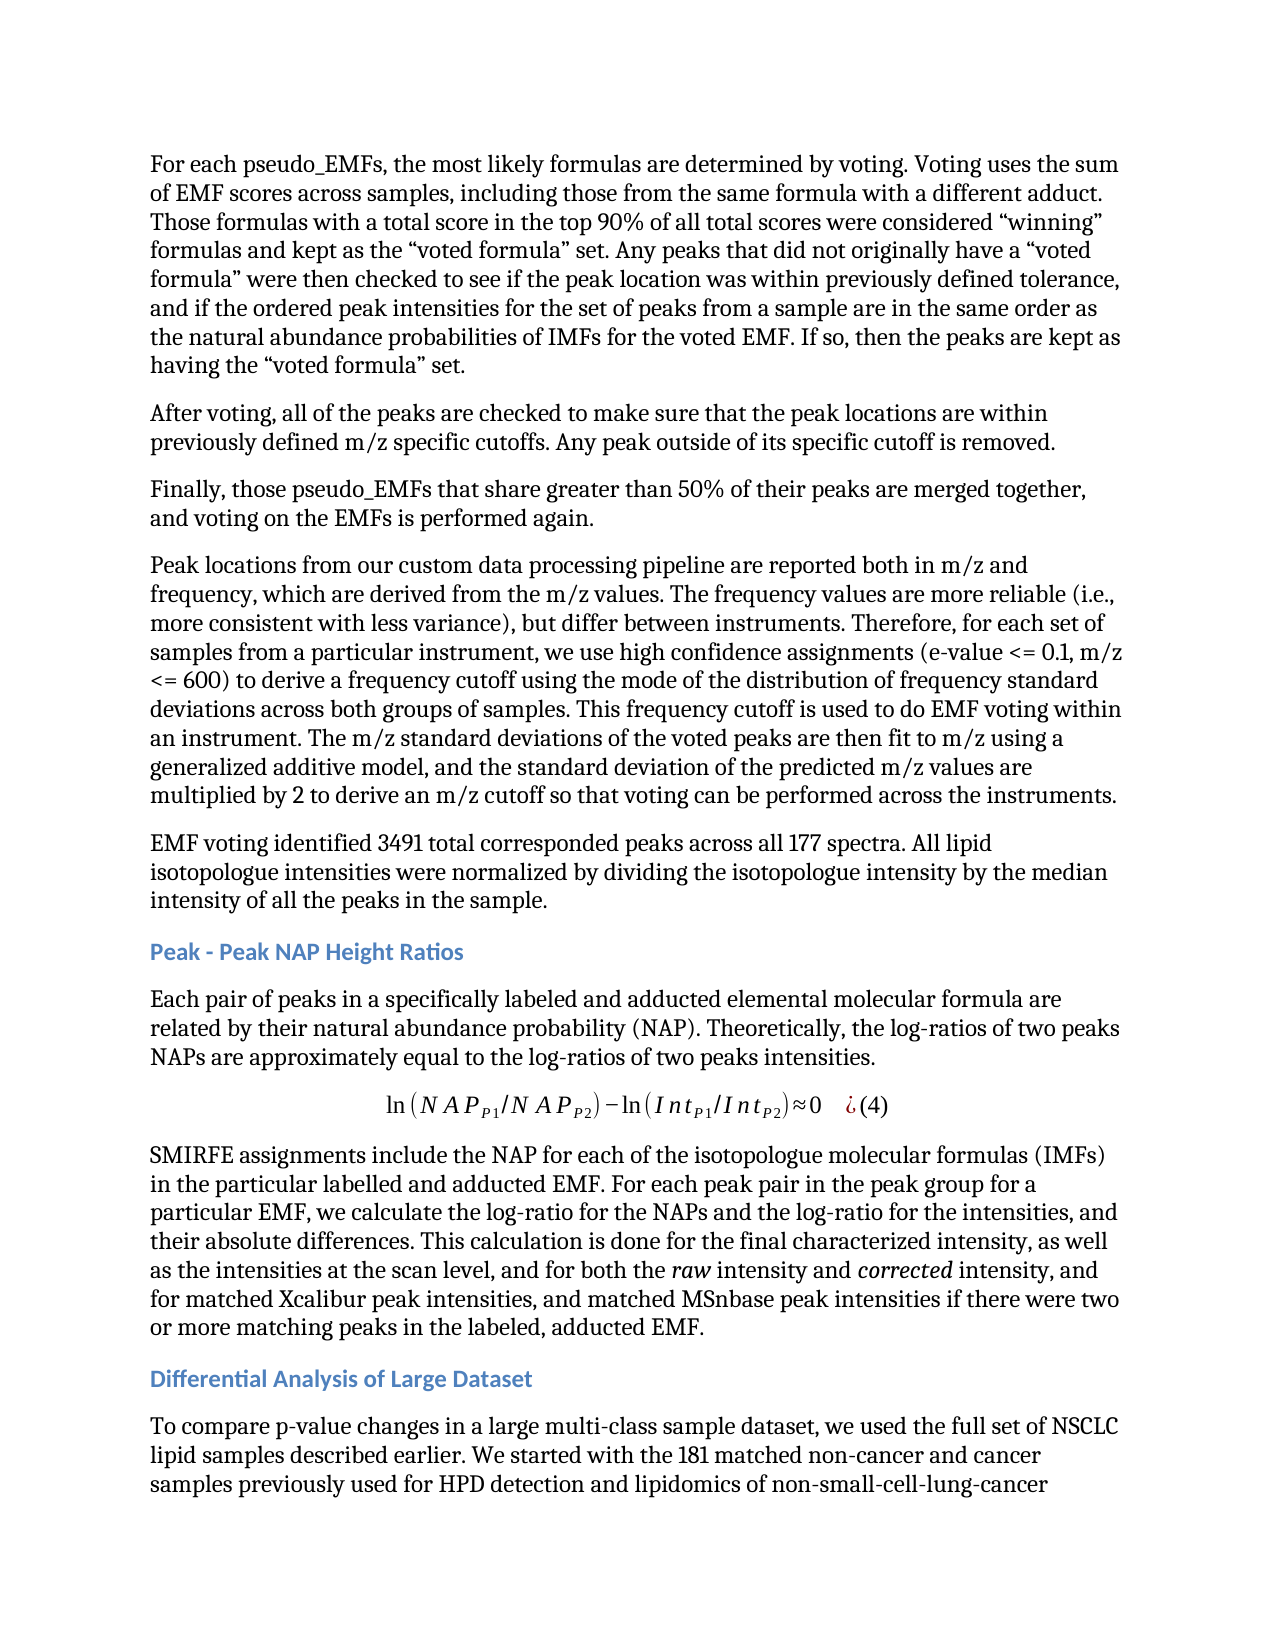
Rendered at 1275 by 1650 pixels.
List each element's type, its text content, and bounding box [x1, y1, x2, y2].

subtitle Peak - Peak NAP Height Ratios [150, 936, 1125, 966]
text Peak locations from our custom data processing pipeline are reported both in m/z and frequency, which are derived from the m/z values. The frequency values are more reliable (i.e., more consistent with less variance), but differ between instruments. Therefore, for each set of samples from a particular instrument, we use high confidence assignments (e-value <= 0.1, m/z <= 600) to derive a frequency cutoff using the mode of the distribution of frequency standard deviations across both groups of samples. This frequency cutoff is used to do EMF voting within an instrument. The m/z standard deviations of the voted peaks are then fit to m/z using a generalized additive model, and the standard deviation of the predicted m/z values are multiplied by 2 to derive an m/z cutoff so that voting can be performed across the instruments. [150, 551, 1125, 810]
text Each pair of peaks in a specifically labeled and adducted elemental molecular formula are related by their natural abundance probability (NAP). Theoretically, the log-ratios of two peaks NAPs are approximately equal to the log-ratios of two peaks intensities. [150, 985, 1125, 1071]
subtitle Differential Analysis of Large Dataset [150, 1363, 1125, 1393]
text EMF voting identified 3491 total corresponded peaks across all 177 spectra. All lipid isotopologue intensities were normalized by dividing the isotopologue intensity by the median intensity of all the peaks in the sample. [150, 829, 1125, 915]
text SMIRFE assignments include the NAP for each of the isotopologue molecular formulas (IMFs) in the particular labelled and adducted EMF. For each peak pair in the peak group for a particular EMF, we calculate the log-ratio for the NAPs and the log-ratio for the intensities, and their absolute differences. This calculation is done for the final characterized intensity, as well as the intensities at the scan level, and for both the raw intensity and corrected intensity, and for matched Xcalibur peak intensities, and matched MSnbase peak intensities if there were two or more matching peaks in the labeled, adducted EMF. [150, 1141, 1125, 1342]
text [150, 1412, 1125, 1498]
text After voting, all of the peaks are checked to make sure that the peak locations are within previously defined m/z specific cutoffs. Any peak outside of its specific cutoff is removed. [150, 399, 1125, 456]
text Finally, those pseudo_EMFs that share greater than 50% of their peaks are merged together, and voting on the EMFs is performed again. [150, 475, 1125, 532]
text For each pseudo_EMFs, the most likely formulas are determined by voting. Voting uses the sum of EMF scores across samples, including those from the same formula with a different adduct. Those formulas with a total score in the top 90% of all total scores were considered “winning” formulas and kept as the “voted formula” set. Any peaks that did not originally have a “voted formula” were then checked to see if the peak location was within previously defined tolerance, and if the ordered peak intensities for the set of peaks from a sample are in the same order as the natural abundance probabilities of IMFs for the voted EMF. If so, then the peaks are kept as having the “voted formula” set. [150, 150, 1125, 380]
